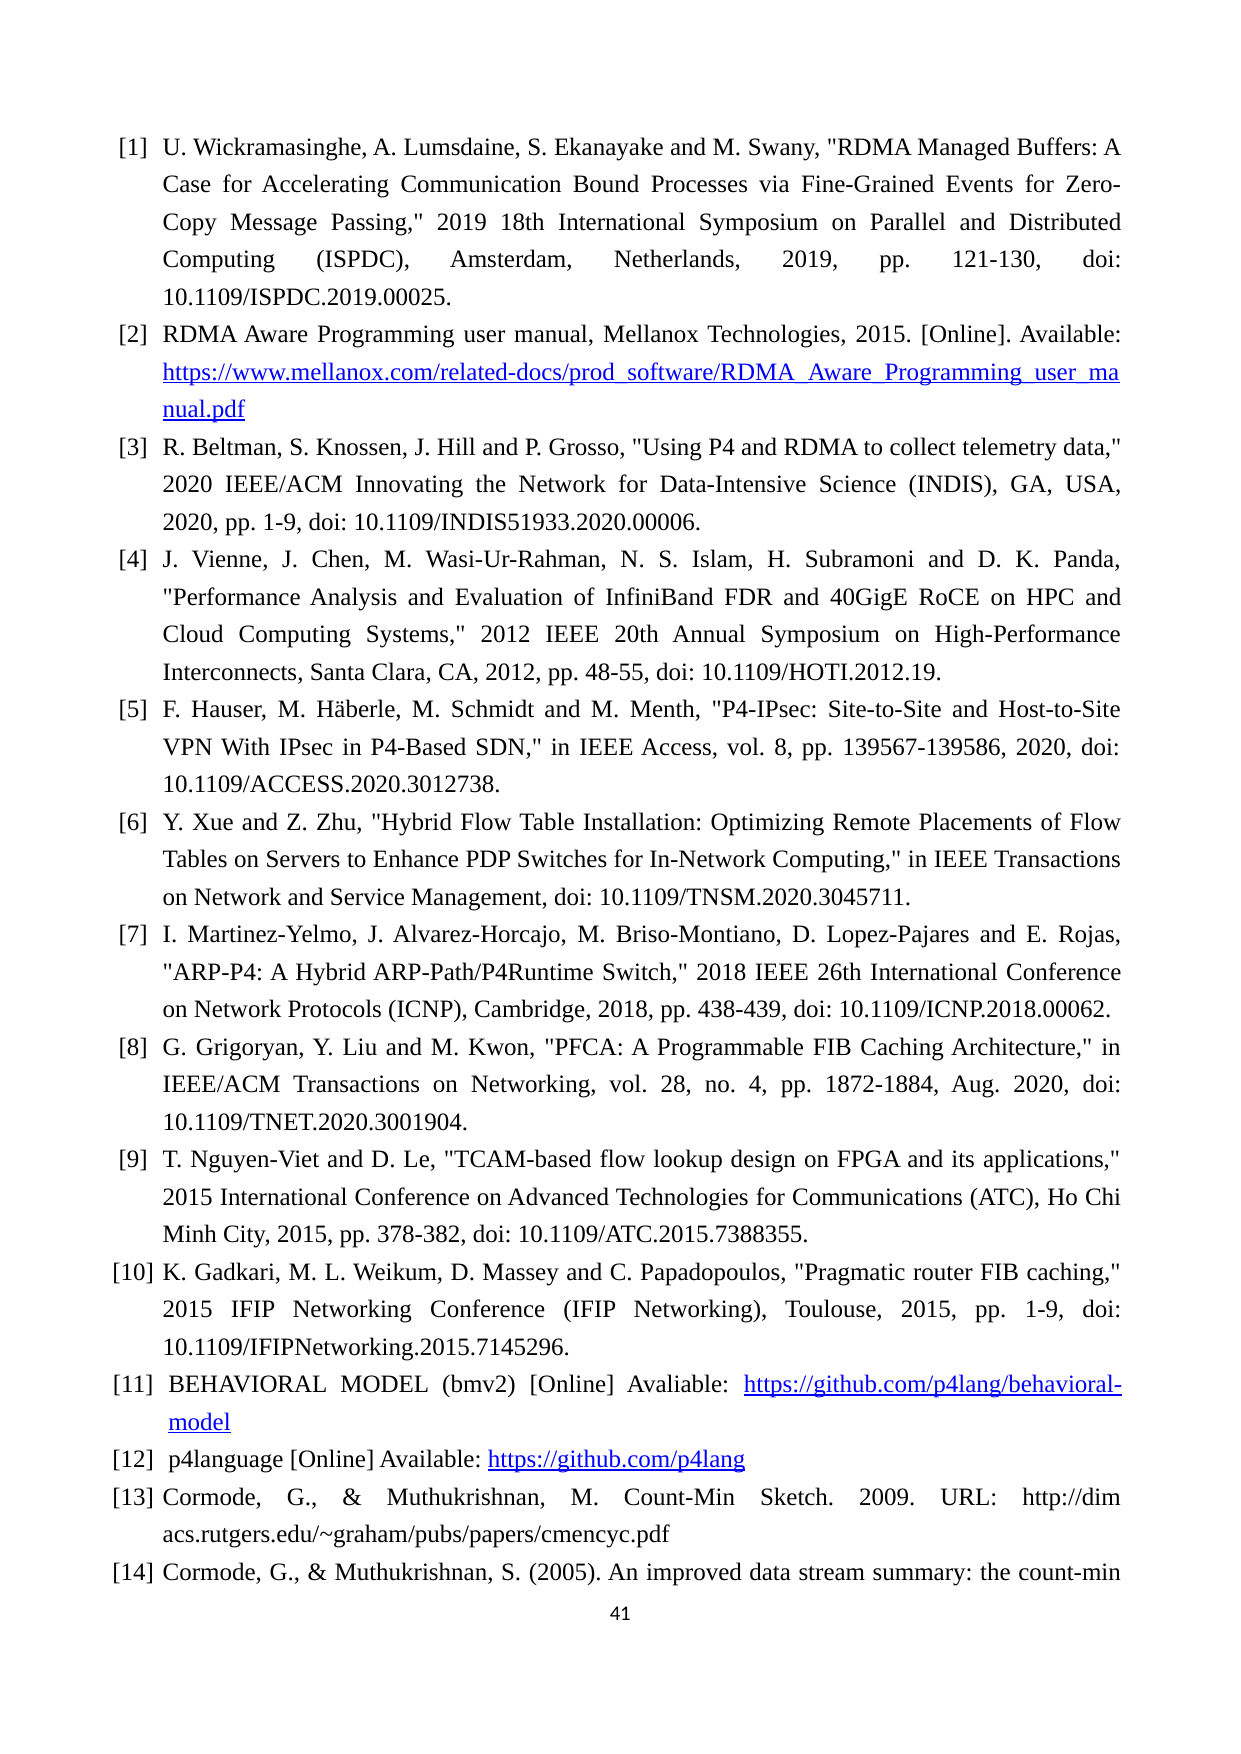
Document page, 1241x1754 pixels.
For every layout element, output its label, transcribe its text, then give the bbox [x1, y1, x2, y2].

list G. Grigoryan, Y. Liu and M. Kwon, "PFCA: A Programmable FIB Caching Architecture," in IEEE/ACM Transactions on Networking, vol. 28, no. 4, pp. 1872-1884, Aug. 2020, doi: 10.1109/TNET.2020.3001904. [133, 1028, 1122, 1140]
list F. Hauser, M. Häberle, M. Schmidt and M. Menth, "P4-IPsec: Site-to-Site and Host-to-Site VPN With IPsec in P4-Based SDN," in IEEE Access, vol. 8, pp. 139567-139586, 2020, doi: 10.1109/ACCESS.2020.3012738. [133, 690, 1122, 803]
list R. Beltman, S. Knossen, J. Hill and P. Grosso, "Using P4 and RDMA to collect telemetry data," 2020 IEEE/ACM Innovating the Network for Data-Intensive Science (INDIS), GA, USA, 2020, pp. 1-9, doi: 10.1109/INDIS51933.2020.00006. [133, 428, 1122, 540]
list T. Nguyen-Viet and D. Le, "TCAM-based flow lookup design on FPGA and its applications," 2015 International Conference on Advanced Technologies for Communications (ATC), Ho Chi Minh City, 2015, pp. 378-382, doi: 10.1109/ATC.2015.7388355. [133, 1140, 1122, 1253]
list U. Wickramasinghe, A. Lumsdaine, S. Ekanayake and M. Swany, "RDMA Managed Buffers: A Case for Accelerating Communication Bound Processes via Fine-Grained Events for Zero-Copy Message Passing," 2019 18th International Symposium on Parallel and Distributed Computing (ISPDC), Amsterdam, Netherlands, 2019, pp. 121-130, doi: 10.1109/ISPDC.2019.00025. [133, 128, 1122, 315]
list J. Vienne, J. Chen, M. Wasi-Ur-Rahman, N. S. Islam, H. Subramoni and D. K. Panda, "Performance Analysis and Evaluation of InfiniBand FDR and 40GigE RoCE on HPC and Cloud Computing Systems," 2012 IEEE 20th Annual Symposium on High-Performance Interconnects, Santa Clara, CA, 2012, pp. 48-55, doi: 10.1109/HOTI.2012.19. [133, 540, 1122, 690]
list p4language [Online] Available: https://github.com/p4lang [133, 1440, 1122, 1478]
list I. Martinez-Yelmo, J. Alvarez-Horcajo, M. Briso-Montiano, D. Lopez-Pajares and E. Rojas, "ARP-P4: A Hybrid ARP-Path/P4Runtime Switch," 2018 IEEE 26th International Conference on Network Protocols (ICNP), Cambridge, 2018, pp. 438-439, doi: 10.1109/ICNP.2018.00062. [133, 915, 1122, 1028]
list K. Gadkari, M. L. Weikum, D. Massey and C. Papadopoulos, "Pragmatic router FIB caching," 2015 IFIP Networking Conference (IFIP Networking), Toulouse, 2015, pp. 1-9, doi: 10.1109/IFIPNetworking.2015.7145296. [133, 1253, 1122, 1365]
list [133, 1553, 1122, 1590]
list BEHAVIORAL MODEL (bmv2) [Online] Avaliable: https://github.com/p4lang/behavioral-model [133, 1365, 1122, 1440]
list RDMA Aware Programming user manual, Mellanox Technologies, 2015. [Online]. Available: https://www.mellanox.com/related-docs/prod_software/RDMA_Aware_Programming_user_manual.pdf [133, 315, 1122, 428]
list Cormode, G., & Muthukrishnan, M. Count-Min Sketch. 2009. URL: http://dim acs.rutgers.edu/~graham/pubs/papers/cmencyc.pdf [133, 1478, 1122, 1553]
list Y. Xue and Z. Zhu, "Hybrid Flow Table Installation: Optimizing Remote Placements of Flow Tables on Servers to Enhance PDP Switches for In-Network Computing," in IEEE Transactions on Network and Service Management, doi: 10.1109/TNSM.2020.3045711. [133, 803, 1122, 915]
